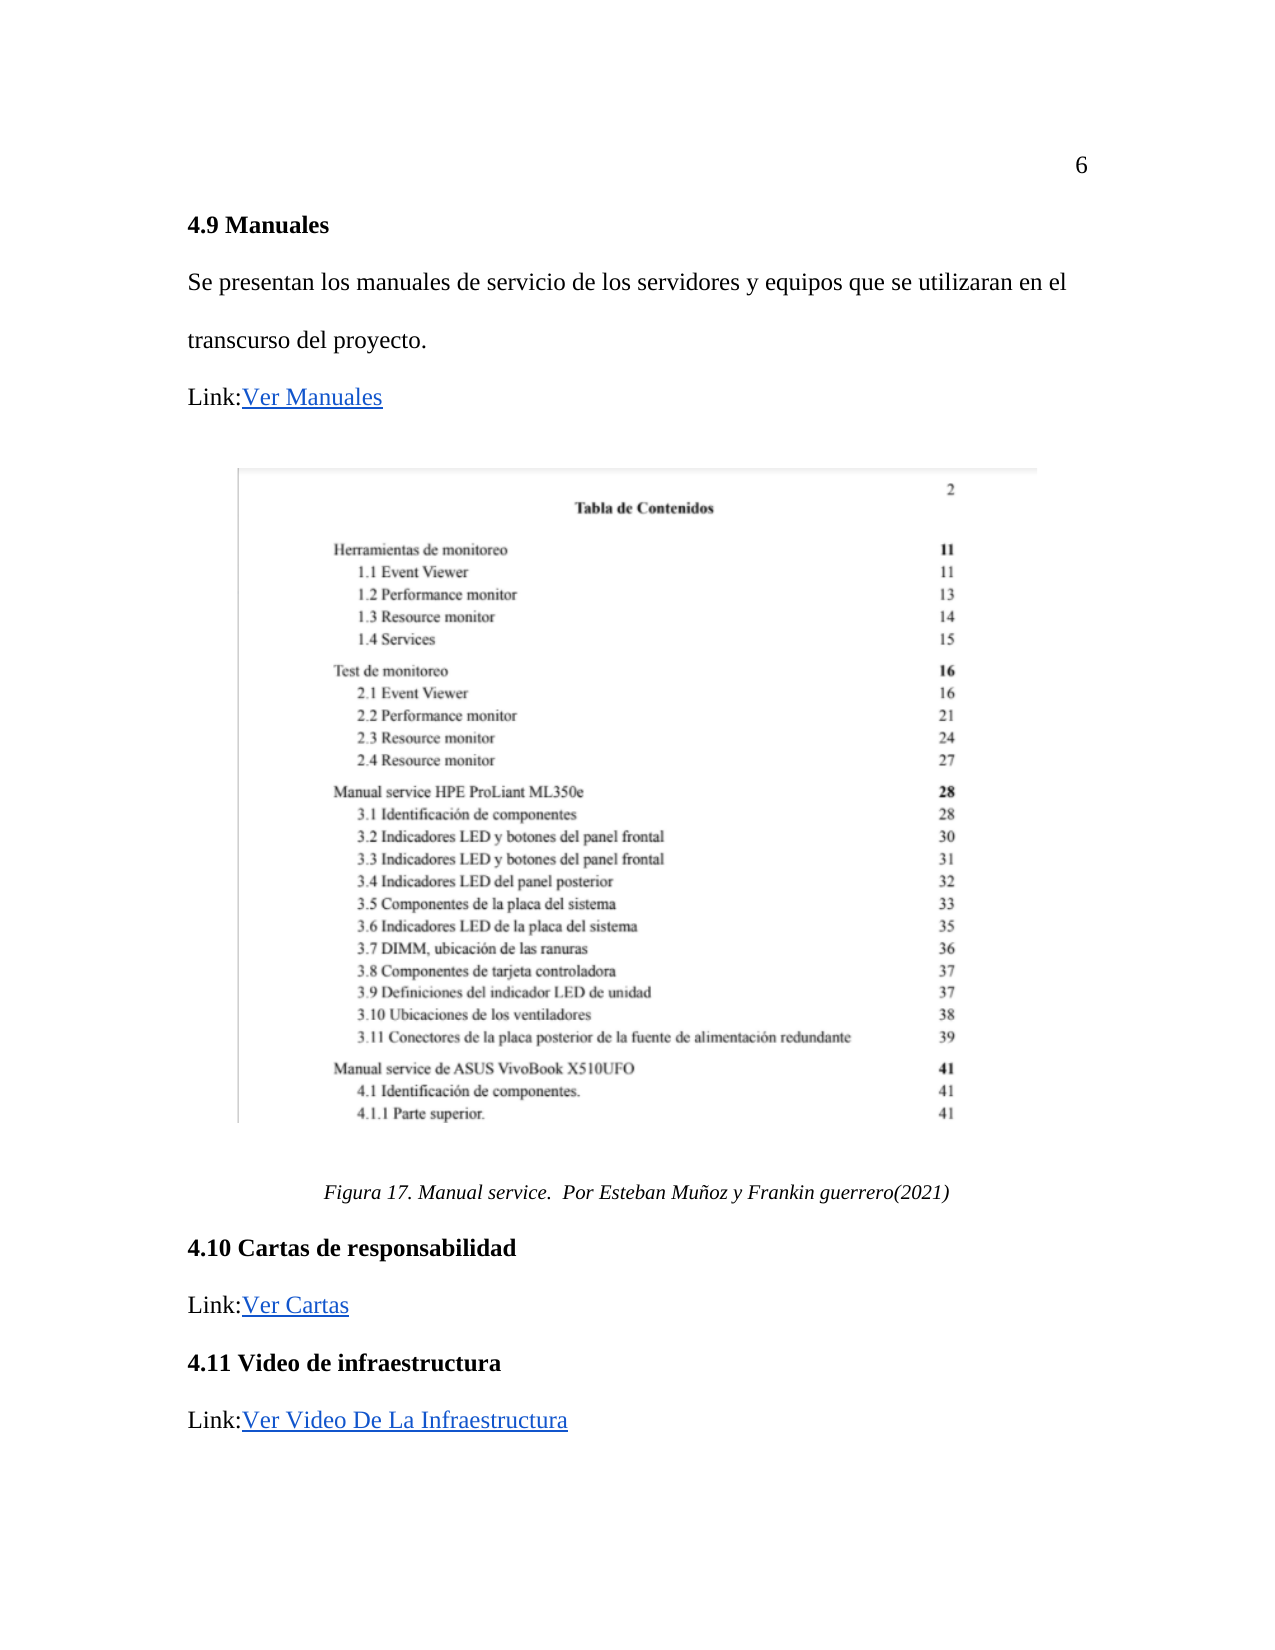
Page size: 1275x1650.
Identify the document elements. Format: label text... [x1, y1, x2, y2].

text Link:Ver Manuales [187, 382, 1087, 411]
picture [237, 468, 1038, 1123]
subtitle Figura 17. Manual service. Por Esteban Muñoz y Frankin guerrero(2021) [187, 1180, 1087, 1204]
text Link:Ver Video De La Infraestructura [187, 1405, 1087, 1434]
text Link:Ver Cartas [187, 1290, 1087, 1319]
subtitle 4.11 Video de infraestructura [187, 1348, 1087, 1376]
text Se presentan los manuales de servicio de los servidores y equipos que se utilizaran en el transcurso del proyecto. [187, 267, 1087, 354]
subtitle 4.9 Manuales [187, 210, 1087, 239]
subtitle 4.10 Cartas de responsabilidad [187, 1233, 1087, 1261]
